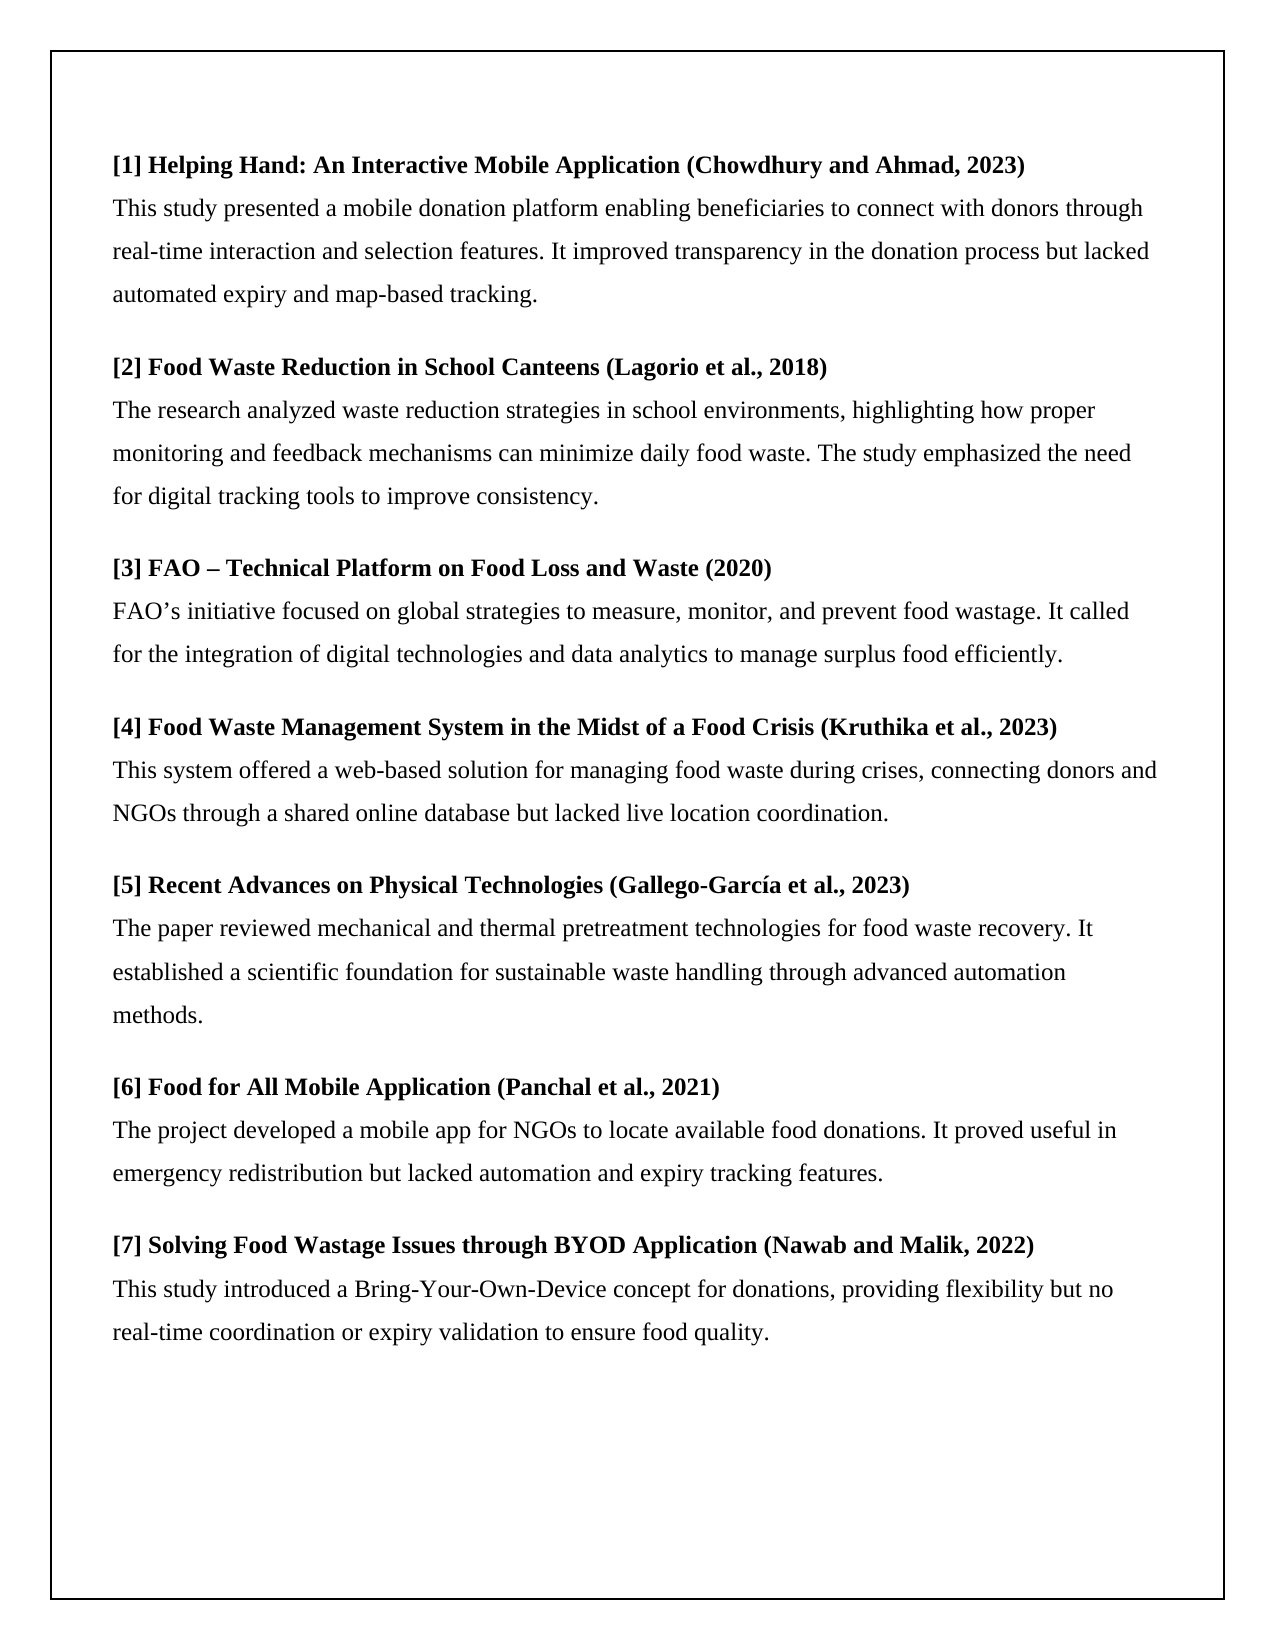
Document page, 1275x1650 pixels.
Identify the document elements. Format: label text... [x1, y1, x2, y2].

text [6] Food for All Mobile Application (Panchal et al., 2021) The project developed a mobile app for NGOs to locate available food donations. It proved useful in emergency redistribution but lacked automation and expiry tracking features. [112, 1072, 1162, 1187]
text [3] FAO – Technical Platform on Food Loss and Waste (2020) FAO’s initiative focused on global strategies to measure, monitor, and prevent food wastage. It called for the integration of digital technologies and data analytics to manage surplus food efficiently. [112, 553, 1162, 668]
text [4] Food Waste Management System in the Midst of a Food Crisis (Kruthika et al., 2023) This system offered a web-based solution for managing food waste during crises, connecting donors and NGOs through a shared online database but lacked live location coordination. [112, 712, 1162, 827]
text [1] Helping Hand: An Interactive Mobile Application (Chowdhury and Ahmad, 2023) This study presented a mobile donation platform enabling beneficiaries to connect with donors through real-time interaction and selection features. It improved transparency in the donation process but lacked automated expiry and map-based tracking. [112, 150, 1162, 308]
text [5] Recent Advances on Physical Technologies (Gallego-García et al., 2023) The paper reviewed mechanical and thermal pretreatment technologies for food waste recovery. It established a scientific foundation for sustainable waste handling through advanced automation methods. [112, 870, 1162, 1028]
text [7] Solving Food Wastage Issues through BYOD Application (Nawab and Malik, 2022) This study introduced a Bring-Your-Own-Device concept for donations, providing flexibility but no real-time coordination or expiry validation to ensure food quality. [112, 1231, 1162, 1346]
text [2] Food Waste Reduction in School Canteens (Lagorio et al., 2018) The research analyzed waste reduction strategies in school environments, highlighting how proper monitoring and feedback mechanisms can minimize daily food waste. The study emphasized the need for digital tracking tools to improve consistency. [112, 352, 1162, 510]
